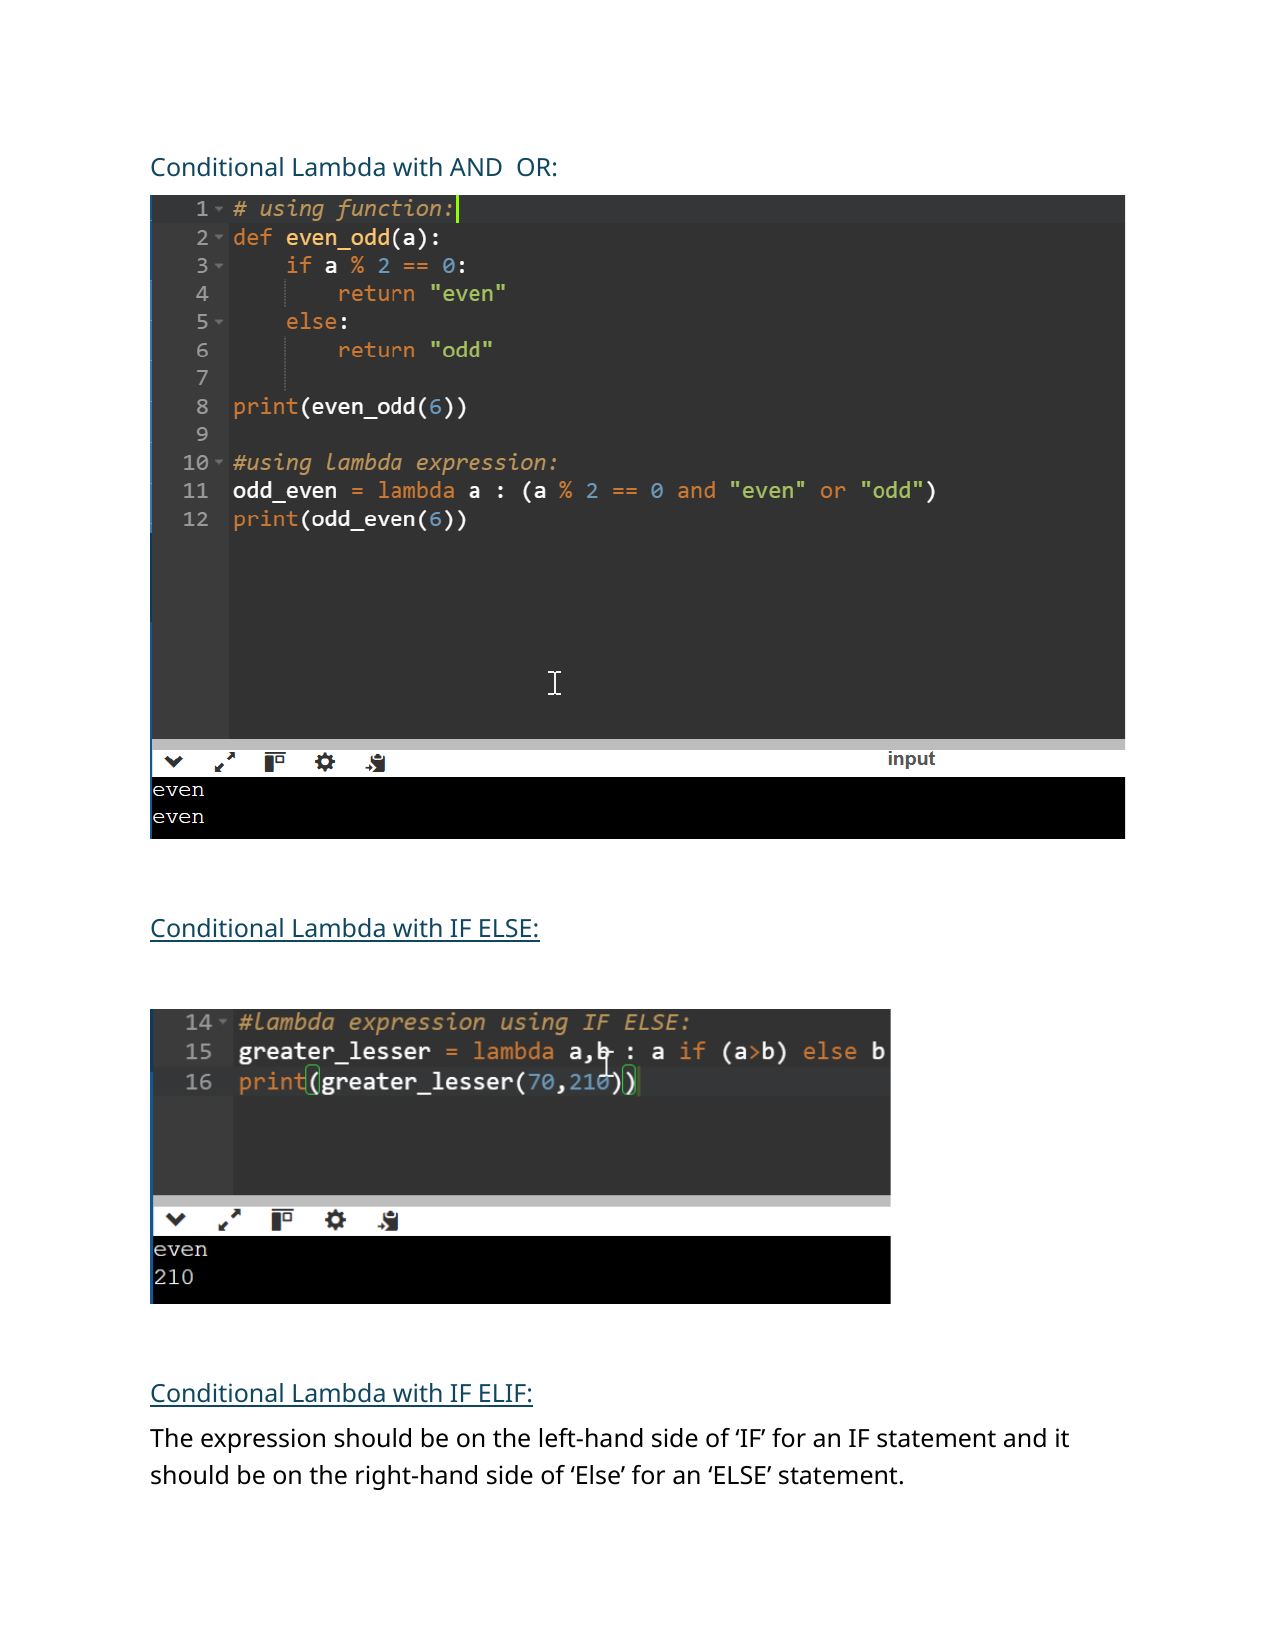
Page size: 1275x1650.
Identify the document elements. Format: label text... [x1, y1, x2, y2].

subtitle Conditional Lambda with AND OR: [150, 150, 1125, 184]
text The expression should be on the left-hand side of ‘IF’ for an IF statement and it should be on the right-hand side of ‘Else’ for an ‘ELSE’ statement. [150, 1421, 1125, 1492]
subtitle Conditional Lambda with IF ELIF: [150, 1376, 1125, 1410]
picture [150, 1009, 891, 1304]
picture [150, 195, 1125, 839]
subtitle Conditional Lambda with IF ELSE: [150, 911, 1125, 945]
